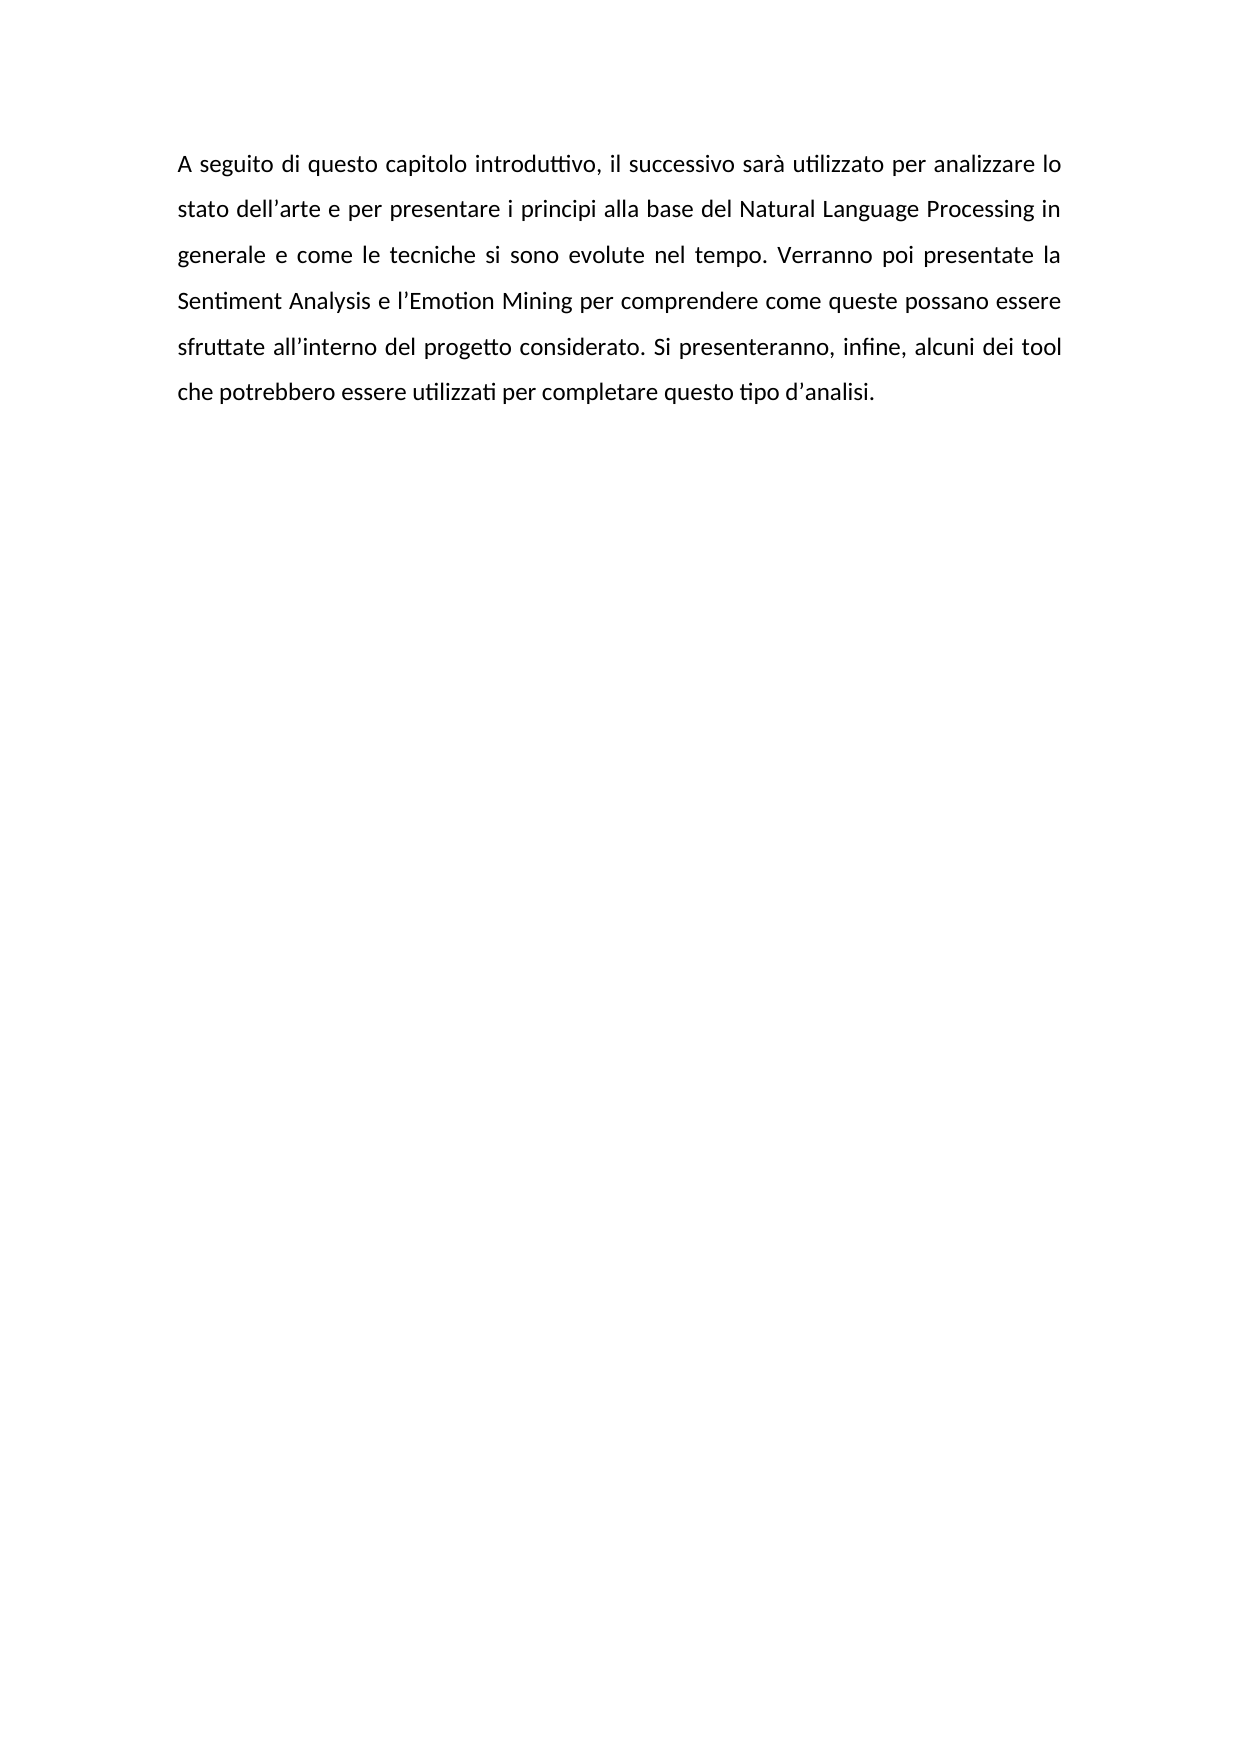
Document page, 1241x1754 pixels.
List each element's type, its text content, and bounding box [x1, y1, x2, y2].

text A seguito di questo capitolo introduttivo, il successivo sarà utilizzato per analizzare lo stato dell’arte e per presentare i principi alla base del Natural Language Processing in generale e come le tecniche si sono evolute nel tempo. Verranno poi presentate la Sentiment Analysis e l’Emotion Mining per comprendere come queste possano essere sfruttate all’interno del progetto considerato. Si presenteranno, infine, alcuni dei tool che potrebbero essere utilizzati per completare questo tipo d’analisi. [177, 148, 1063, 407]
